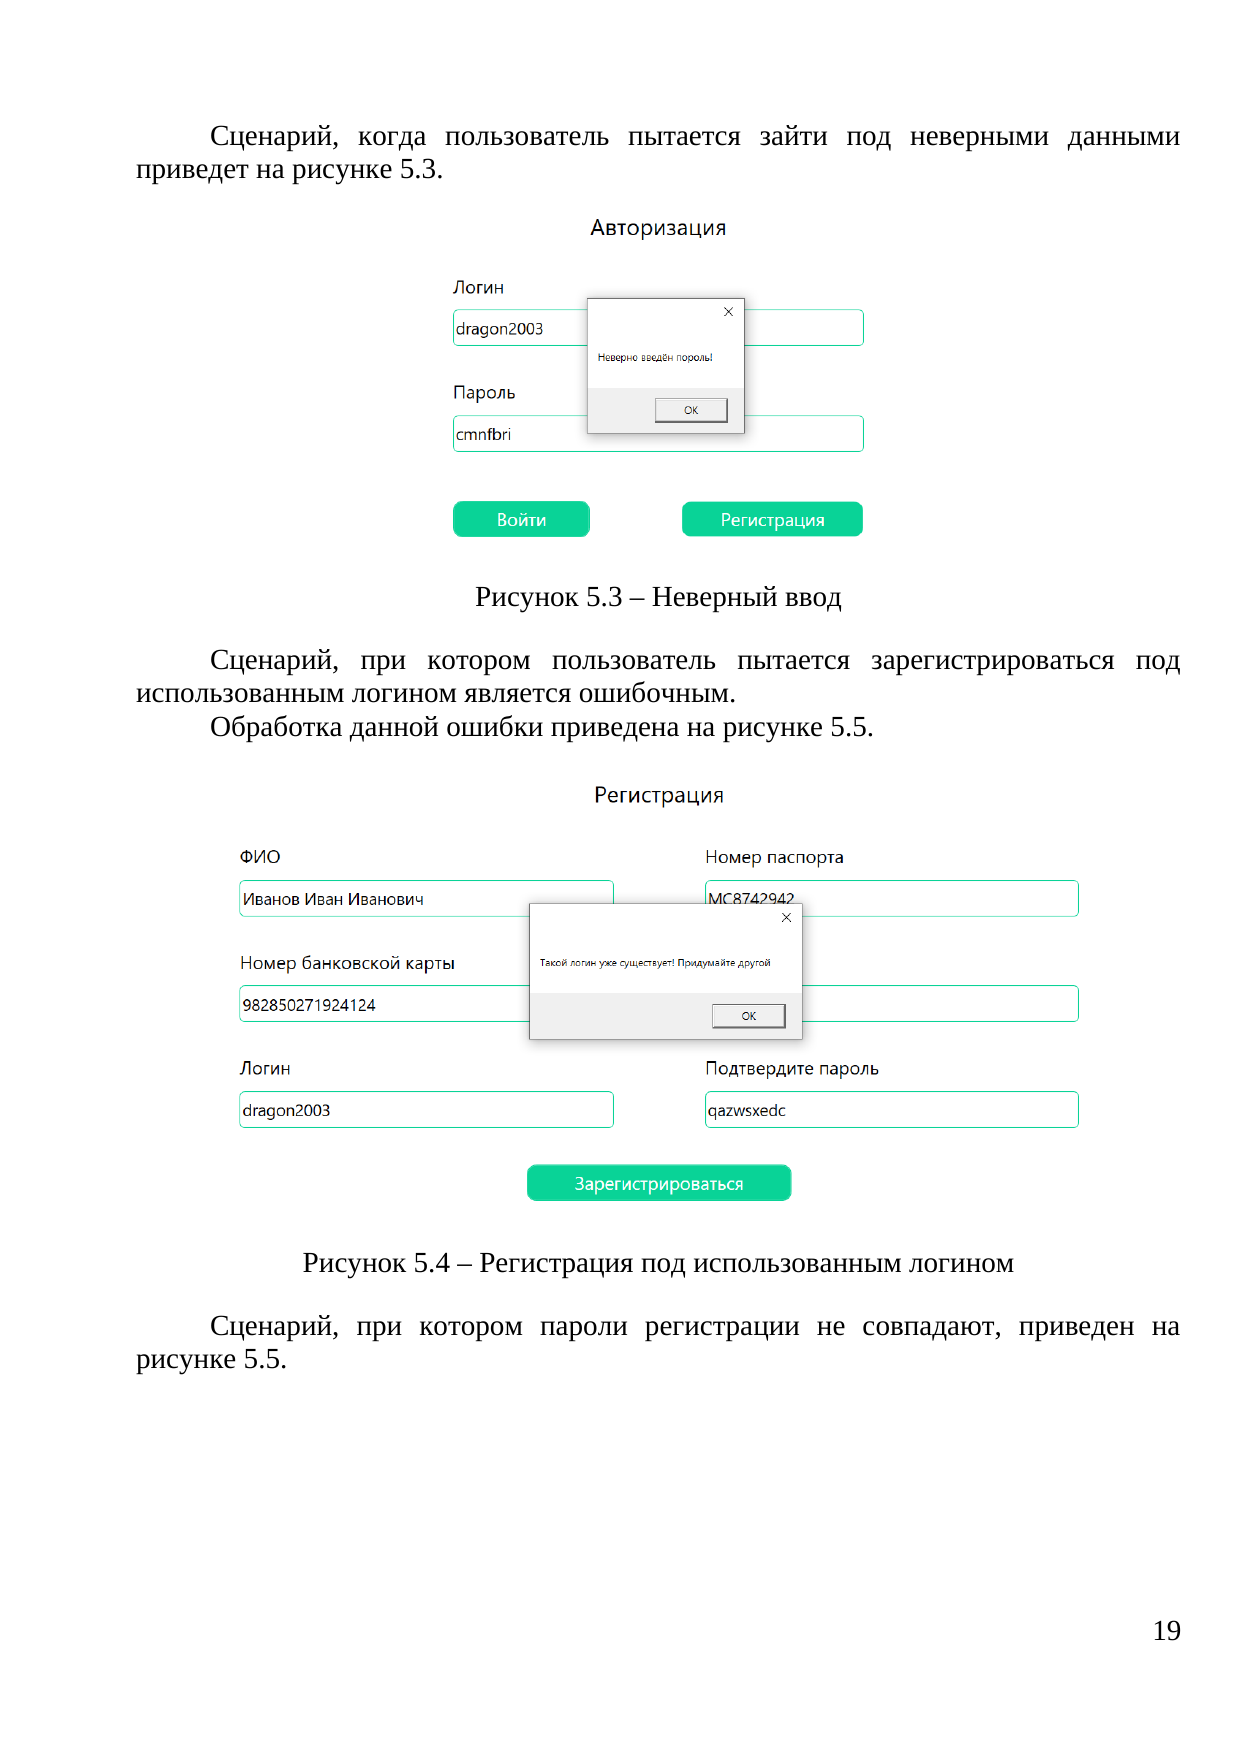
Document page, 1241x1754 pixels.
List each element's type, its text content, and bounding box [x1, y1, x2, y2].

text Рисунок 5.4 – Регистрация под использованным логином [136, 1245, 1181, 1279]
text Сценарий, при котором пользователь пытается зарегистрироваться под использованным логином является ошибочным. [136, 642, 1181, 709]
text Рисунок 5.3 – Неверный ввод [136, 579, 1181, 613]
picture [436, 210, 881, 550]
picture [207, 767, 1110, 1216]
text Сценарий, при котором пароли регистрации не совпадают, приведен на рисунке 5.5. [136, 1308, 1181, 1375]
text Обработка данной ошибки приведена на рисунке 5.5. [136, 709, 1181, 742]
text Сценарий, когда пользователь пытается зайти под неверными данными приведет на рисунке 5.3. [136, 118, 1181, 185]
